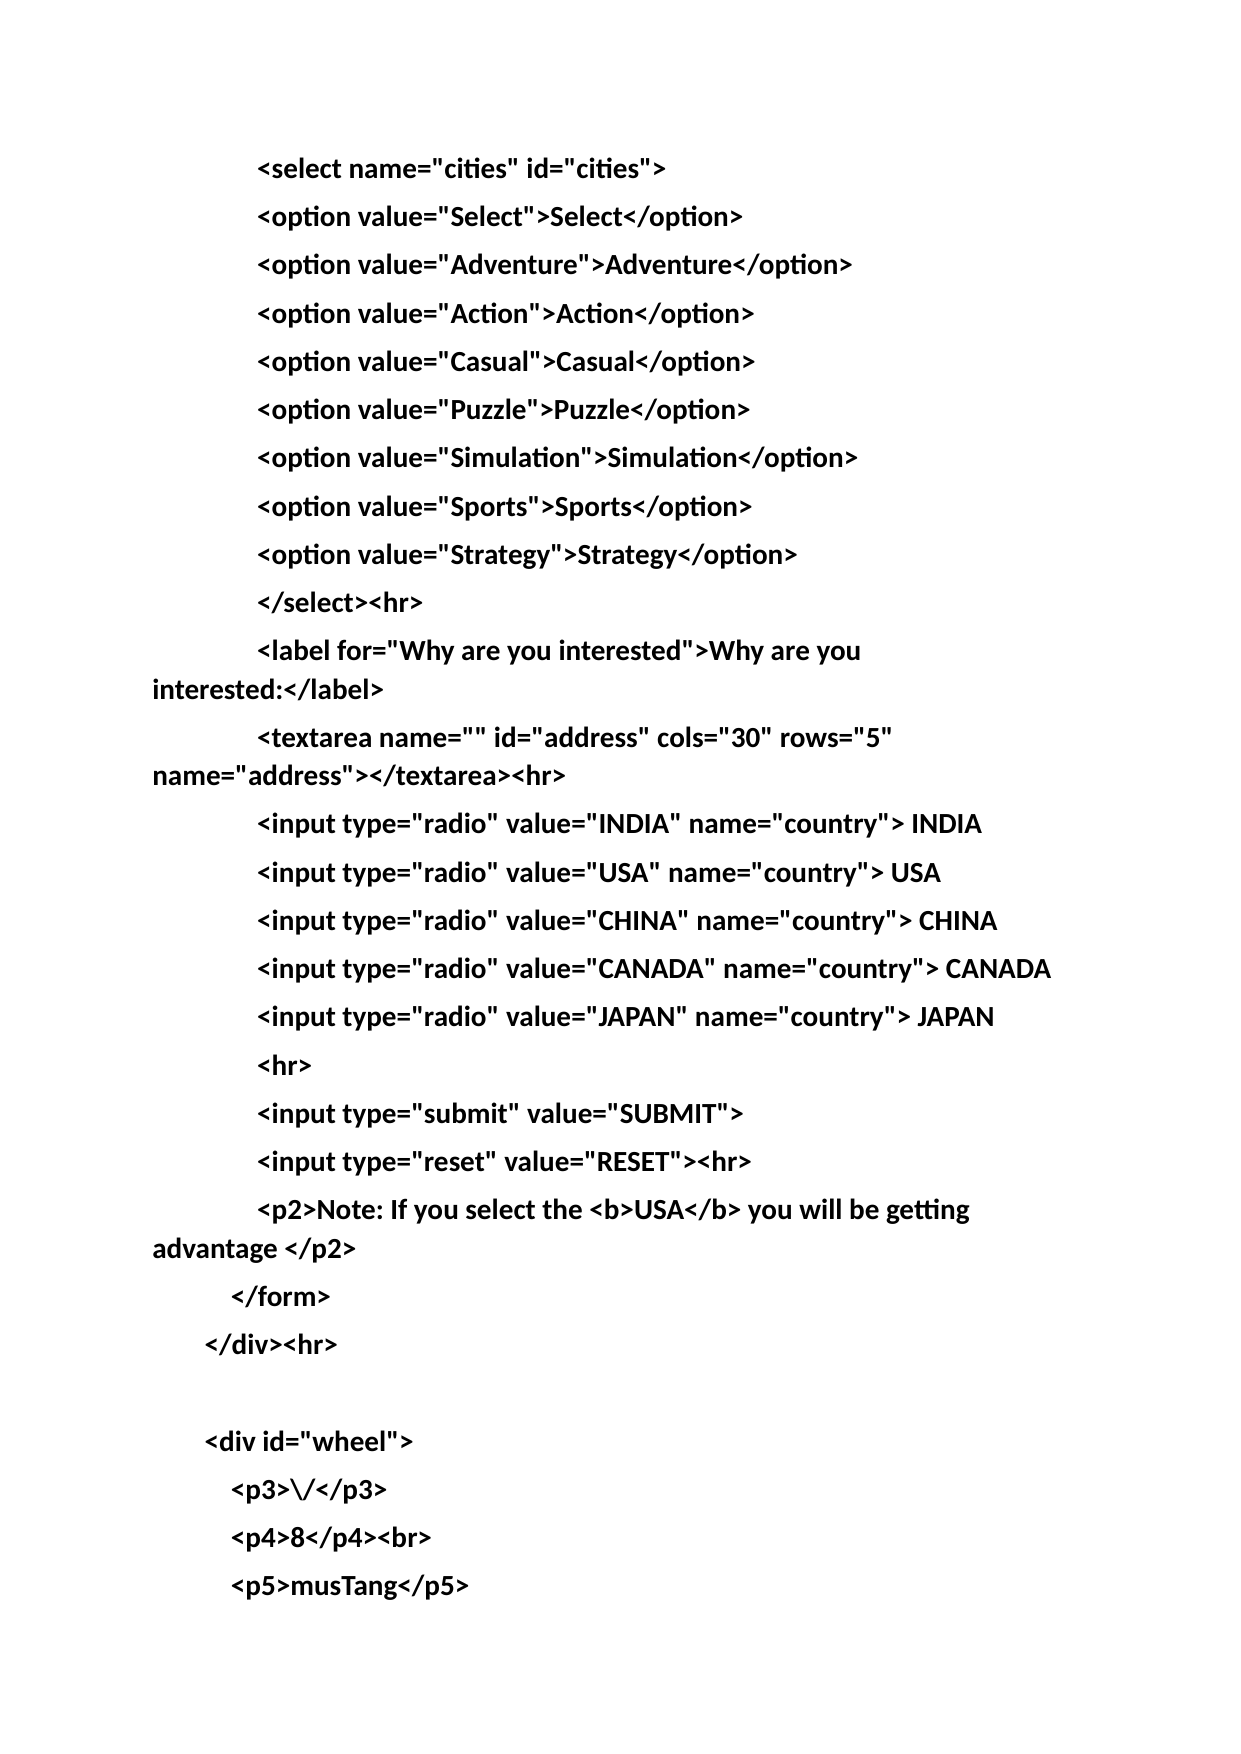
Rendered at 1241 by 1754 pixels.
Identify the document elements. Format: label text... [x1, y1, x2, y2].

text <input type="reset" value="RESET"><hr> [152, 1143, 1090, 1179]
text <select name="cities" id="cities"> [152, 150, 1090, 186]
text <p4>8</p4><br> [152, 1519, 1090, 1555]
text <input type="radio" value="JAPAN" name="country"> JAPAN [152, 998, 1090, 1034]
text <option value="Action">Action</option> [152, 295, 1090, 330]
text <input type="radio" value="CHINA" name="country"> CHINA [152, 902, 1090, 938]
text <input type="radio" value="INDIA" name="country"> INDIA [152, 806, 1090, 841]
text <option value="Puzzle">Puzzle</option> [152, 391, 1090, 427]
text <input type="radio" value="CANADA" name="country"> CANADA [152, 950, 1090, 986]
text <input type="submit" value="SUBMIT"> [152, 1095, 1090, 1131]
text <option value="Simulation">Simulation</option> [152, 439, 1090, 475]
text </div><hr> [152, 1326, 1090, 1362]
text <hr> [152, 1047, 1090, 1082]
text <option value="Sports">Sports</option> [152, 488, 1090, 523]
text <option value="Strategy">Strategy</option> [152, 536, 1090, 571]
text <option value="Casual">Casual</option> [152, 343, 1090, 378]
text <option value="Select">Select</option> [152, 198, 1090, 234]
text <p2>Note: If you select the <b>USA</b> you will be getting advantage </p2> [152, 1191, 1090, 1266]
text <option value="Adventure">Adventure</option> [152, 246, 1090, 282]
text <p5>musTang</p5> [152, 1567, 1090, 1603]
text <label for="Why are you interested">Why are you interested:</label> [152, 632, 1090, 706]
text <textarea name="" id="address" cols="30" rows="5" name="address"></textarea><hr> [152, 719, 1090, 793]
text </form> [152, 1278, 1090, 1314]
text </select><hr> [152, 584, 1090, 620]
text <p3>\/</p3> [152, 1471, 1090, 1507]
text <div id="wheel"> [152, 1423, 1090, 1458]
text <input type="radio" value="USA" name="country"> USA [152, 854, 1090, 889]
